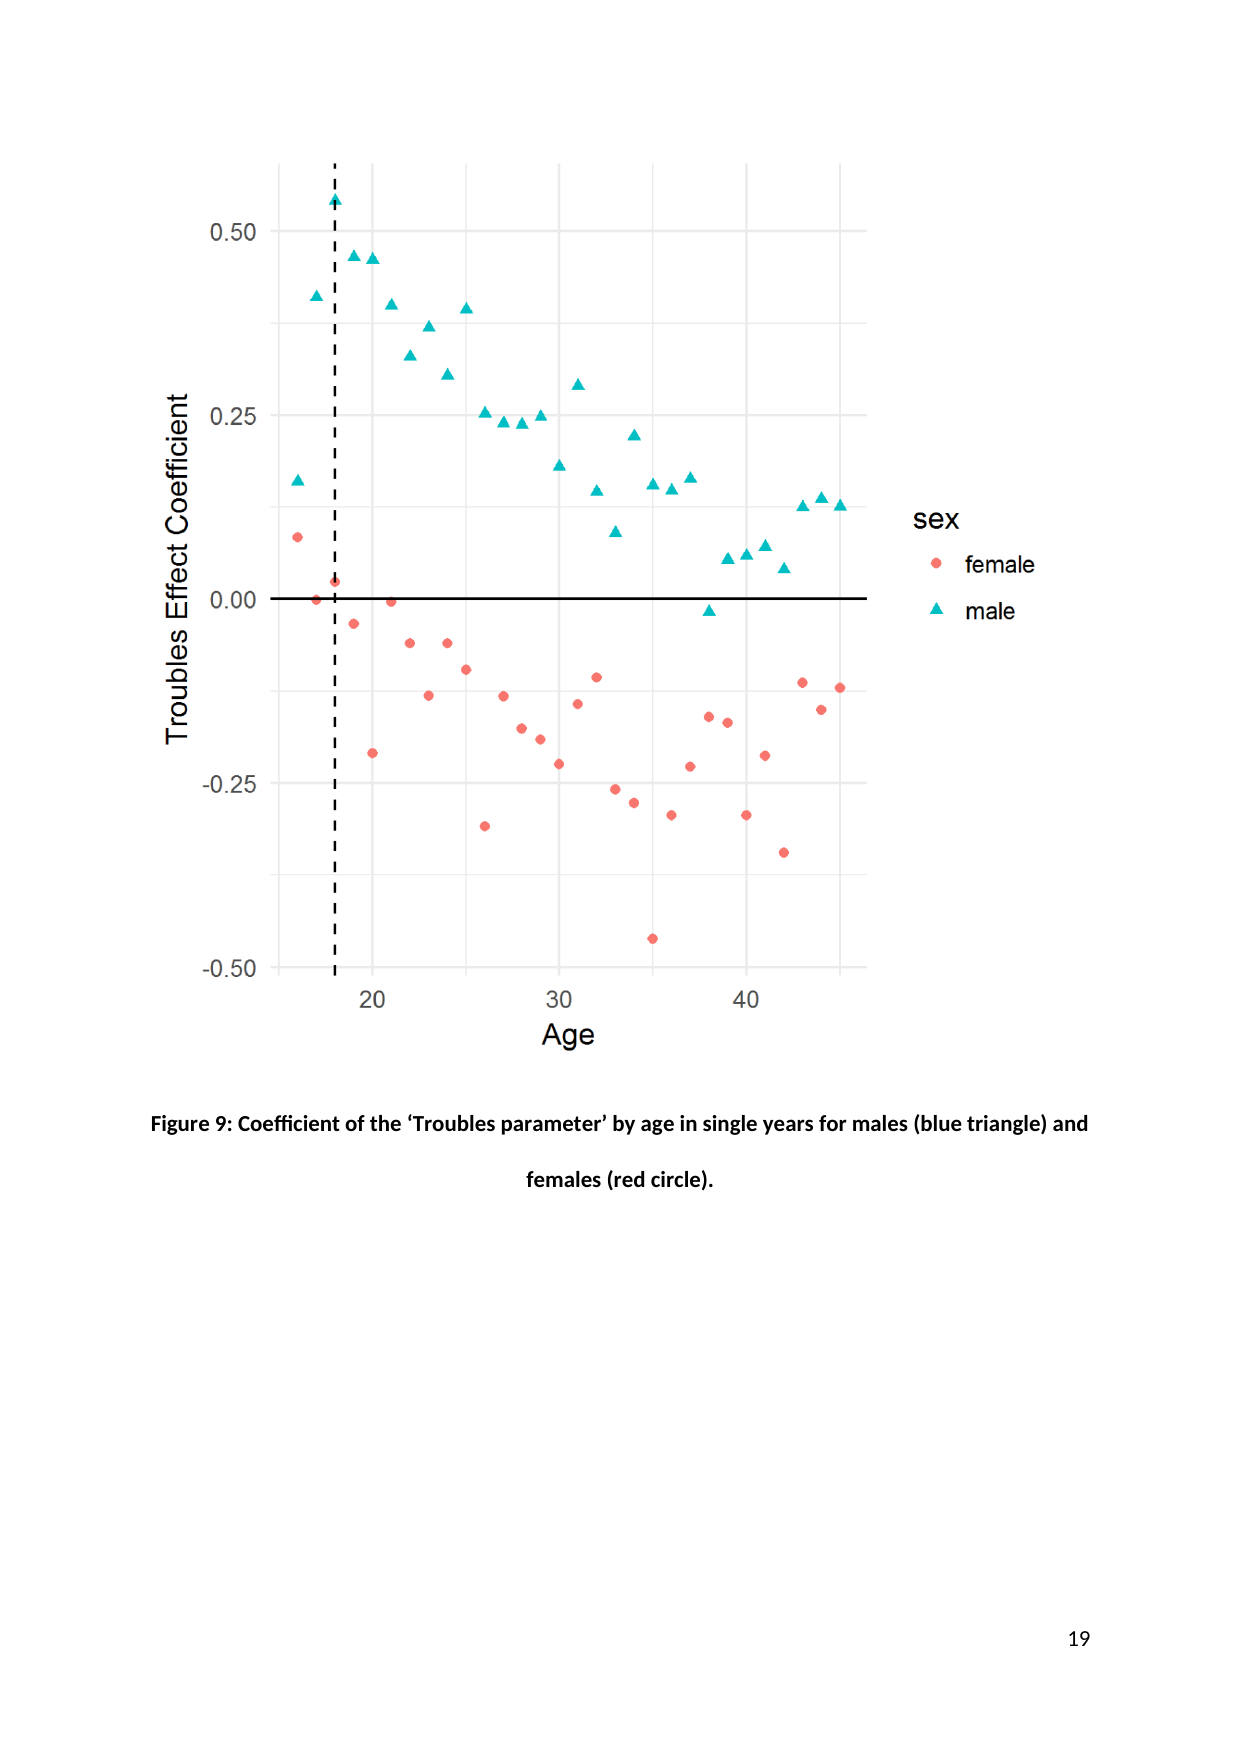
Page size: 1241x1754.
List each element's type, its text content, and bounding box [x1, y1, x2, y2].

picture [150, 150, 1065, 1065]
text Figure 9: Coefficient of the ‘Troubles parameter’ by age in single years for males (blue triangle) and females (red circle). [150, 1109, 1090, 1193]
